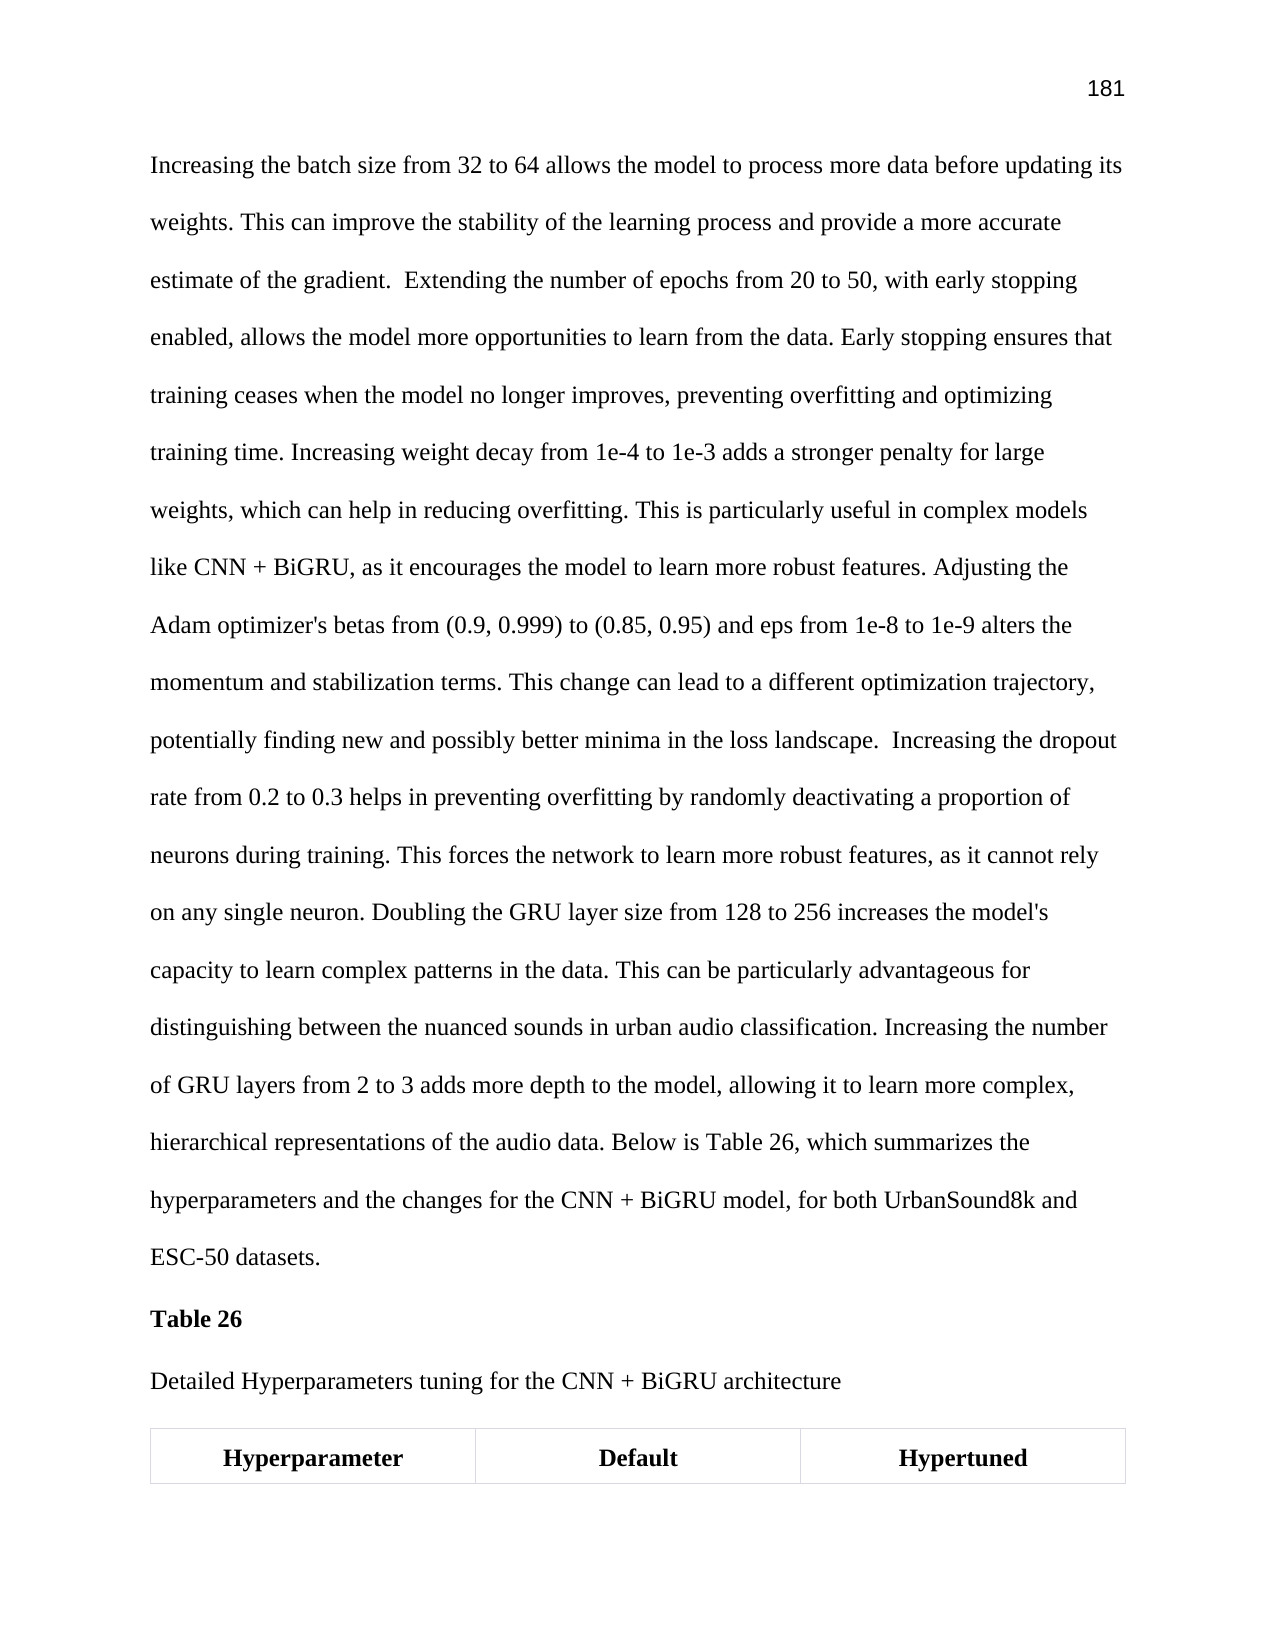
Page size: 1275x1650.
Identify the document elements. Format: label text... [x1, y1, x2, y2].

table_header Hypertuned [801, 1429, 1125, 1482]
text Detailed Hyperparameters tuning for the CNN + BiGRU architecture [150, 1366, 1125, 1394]
table_header Hyperparameter [151, 1429, 475, 1482]
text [150, 150, 1125, 1271]
text Table 26 [150, 1304, 1125, 1333]
table_header Default [476, 1429, 800, 1482]
